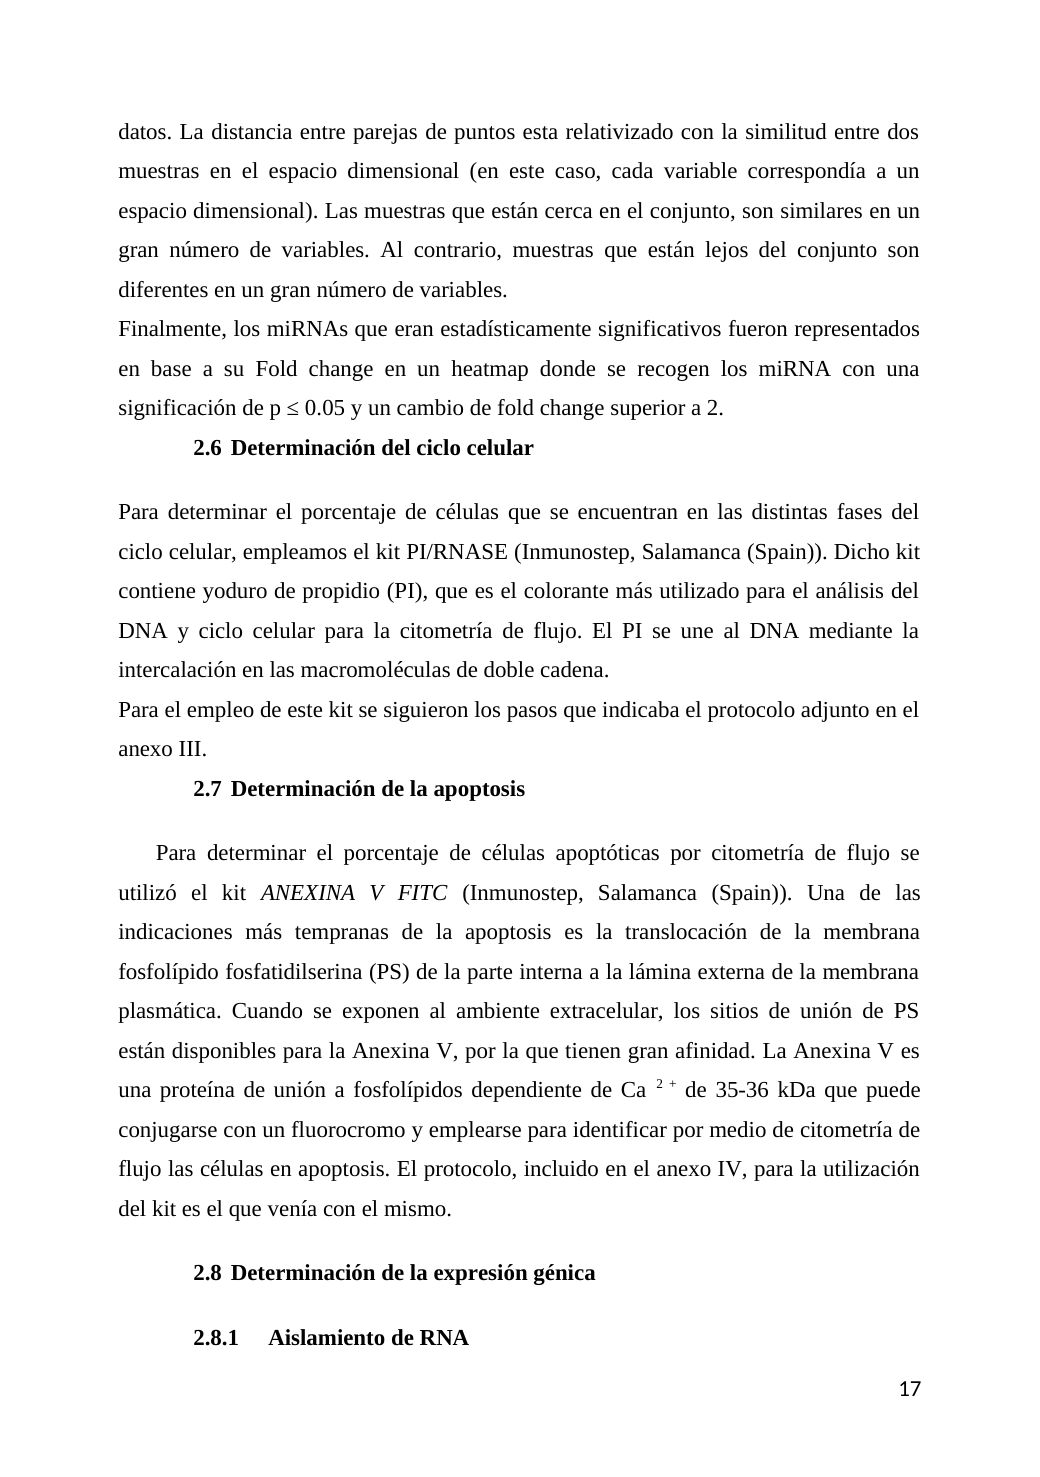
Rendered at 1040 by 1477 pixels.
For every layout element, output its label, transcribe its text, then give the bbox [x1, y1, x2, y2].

list Determinación del ciclo celular [193, 434, 921, 460]
list Determinación de la apoptosis [193, 775, 921, 801]
text Para el empleo de este kit se siguieron los pasos que indicaba el protocolo adjunto en el anexo III. [118, 696, 921, 762]
text Para determinar el porcentaje de células que se encuentran en las distintas fases del ciclo celular, empleamos el kit PI/RNASE (Inmunostep, Salamanca (Spain)). Dicho kit contiene yoduro de propidio (PI), que es el colorante más utilizado para el análisis del DNA y ciclo celular para la citometría de flujo. El PI se une al DNA mediante la intercalación en las macromoléculas de doble cadena. [118, 498, 921, 683]
text Finalmente, los miRNAs que eran estadísticamente significativos fueron representados en base a su Fold change en un heatmap donde se recogen los miRNA con una significación de p ≤ 0.05 y un cambio de fold change superior a 2. [118, 316, 921, 421]
text Para determinar el porcentaje de células apoptóticas por citometría de flujo se utilizó el kit ANEXINA V FITC (Inmunostep, Salamanca (Spain)). Una de las indicaciones más tempranas de la apoptosis es la translocación de la membrana fosfolípido fosfatidilserina (PS) de la parte interna a la lámina externa de la membrana plasmática. Cuando se exponen al ambiente extracelular, los sitios de unión de PS están disponibles para la Anexina V, por la que tienen gran afinidad. La Anexina V es una proteína de unión a fosfolípidos dependiente de Ca 2 + de 35-36 kDa que puede conjugarse con un fluorocromo y emplearse para identificar por medio de citometría de flujo las células en apoptosis. El protocolo, incluido en el anexo IV, para la utilización del kit es el que venía con el mismo. [118, 839, 921, 1221]
list Aislamiento de RNA [193, 1323, 921, 1350]
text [118, 118, 921, 302]
list Determinación de la expresión génica [193, 1259, 921, 1285]
